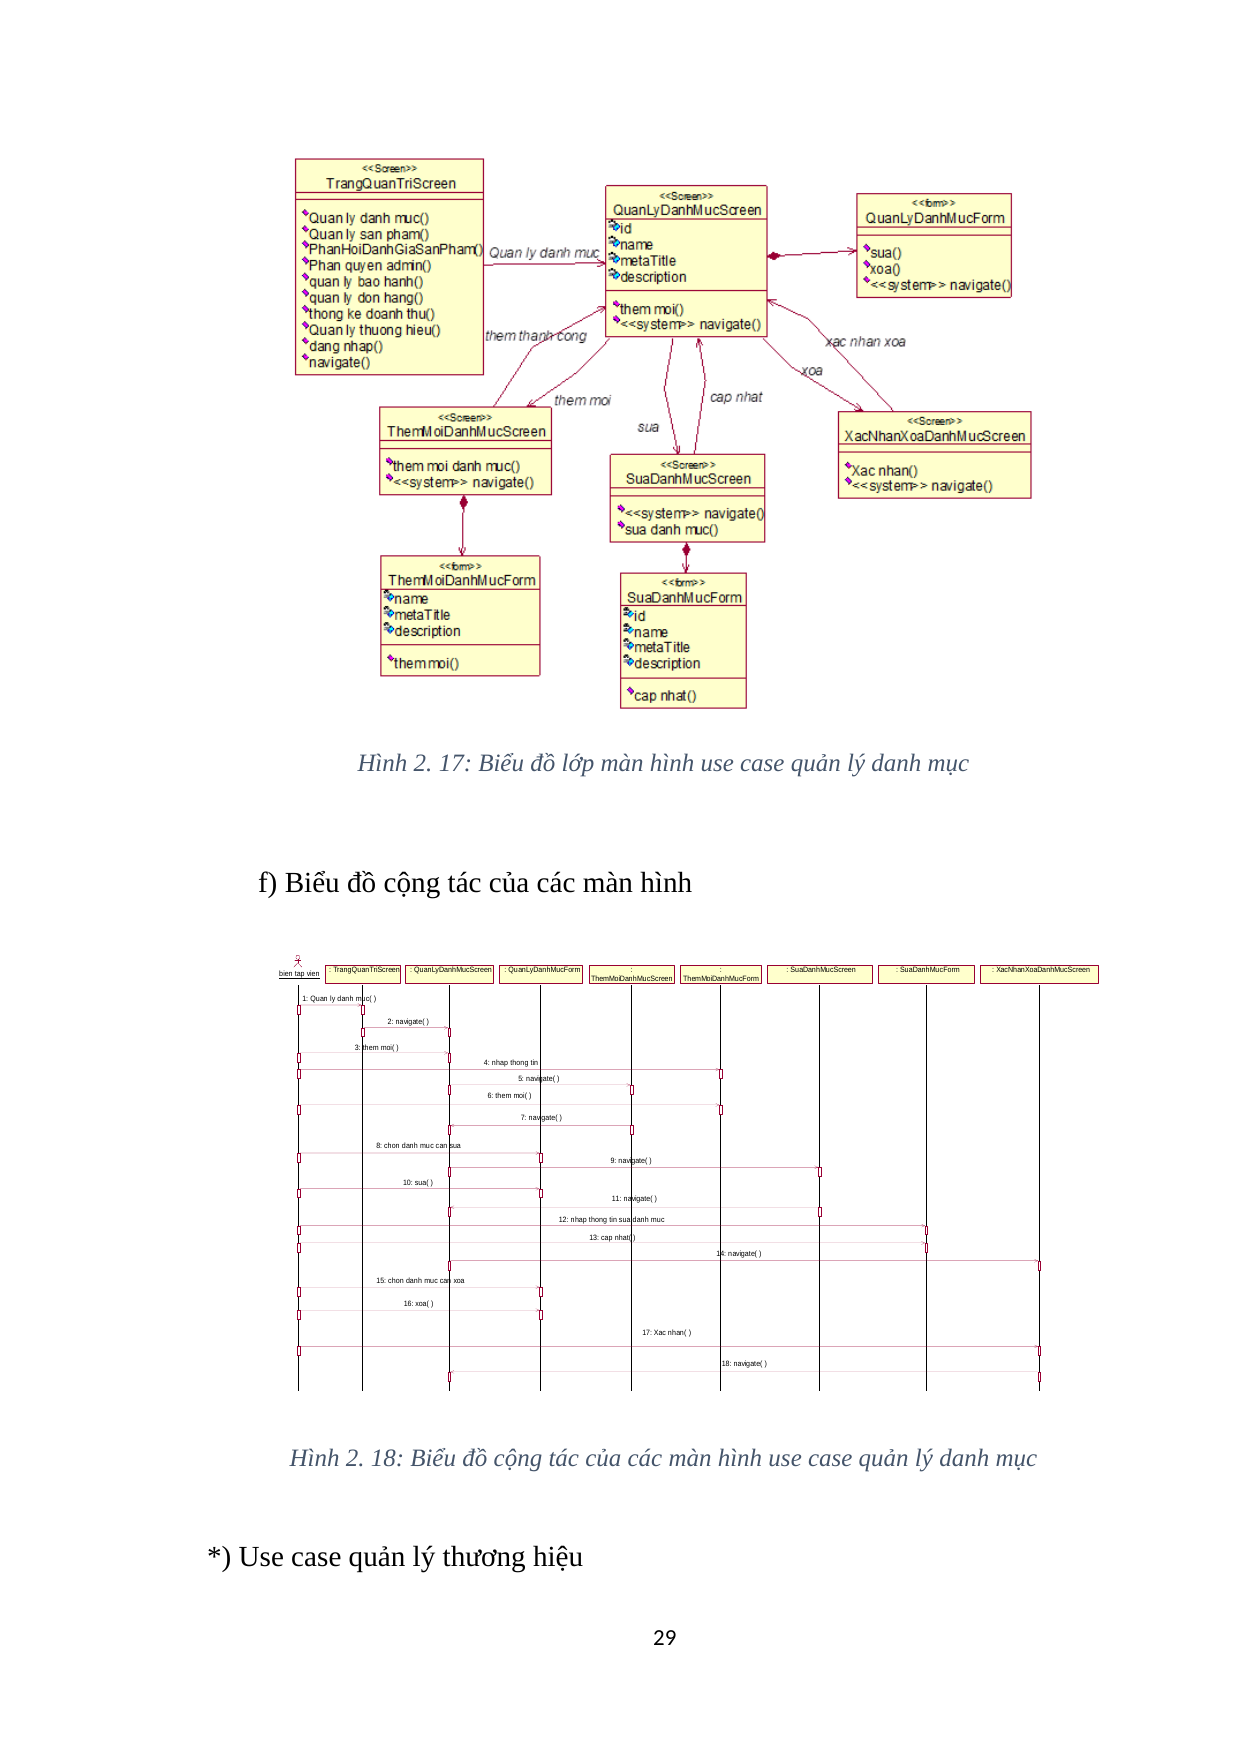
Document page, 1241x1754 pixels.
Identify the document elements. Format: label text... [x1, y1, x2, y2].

text Hình 2. 17: Biểu đồ lớp màn hình use case quản lý danh mục [207, 748, 1122, 777]
text Hình 2. 18: Biểu đồ cộng tác của các màn hình use case quản lý danh mục [207, 1443, 1122, 1472]
picture [287, 147, 1042, 718]
text *) Use case quản lý thương hiệu [207, 1539, 1122, 1573]
text f) Biểu đồ cộng tác của các màn hình [258, 865, 1122, 898]
